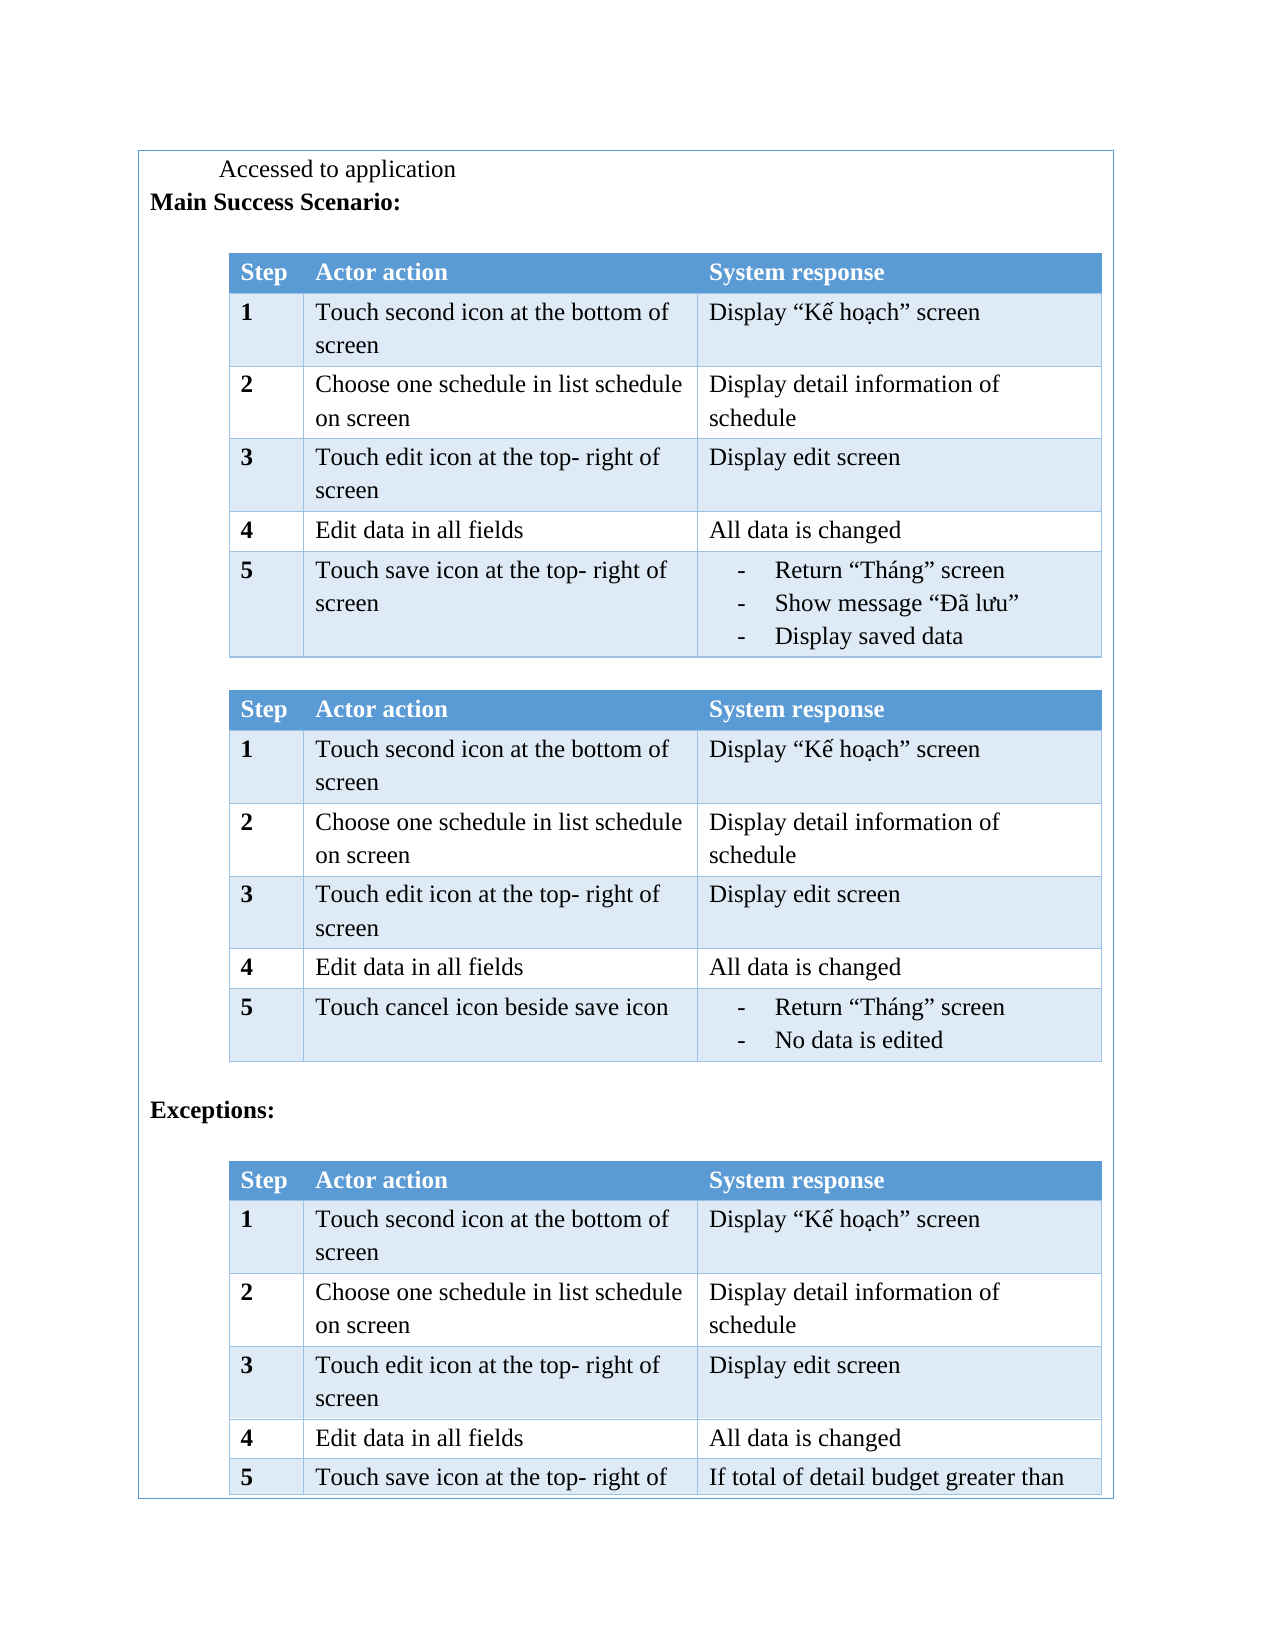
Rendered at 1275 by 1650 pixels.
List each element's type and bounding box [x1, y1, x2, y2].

table_cell [139, 151, 1113, 1498]
